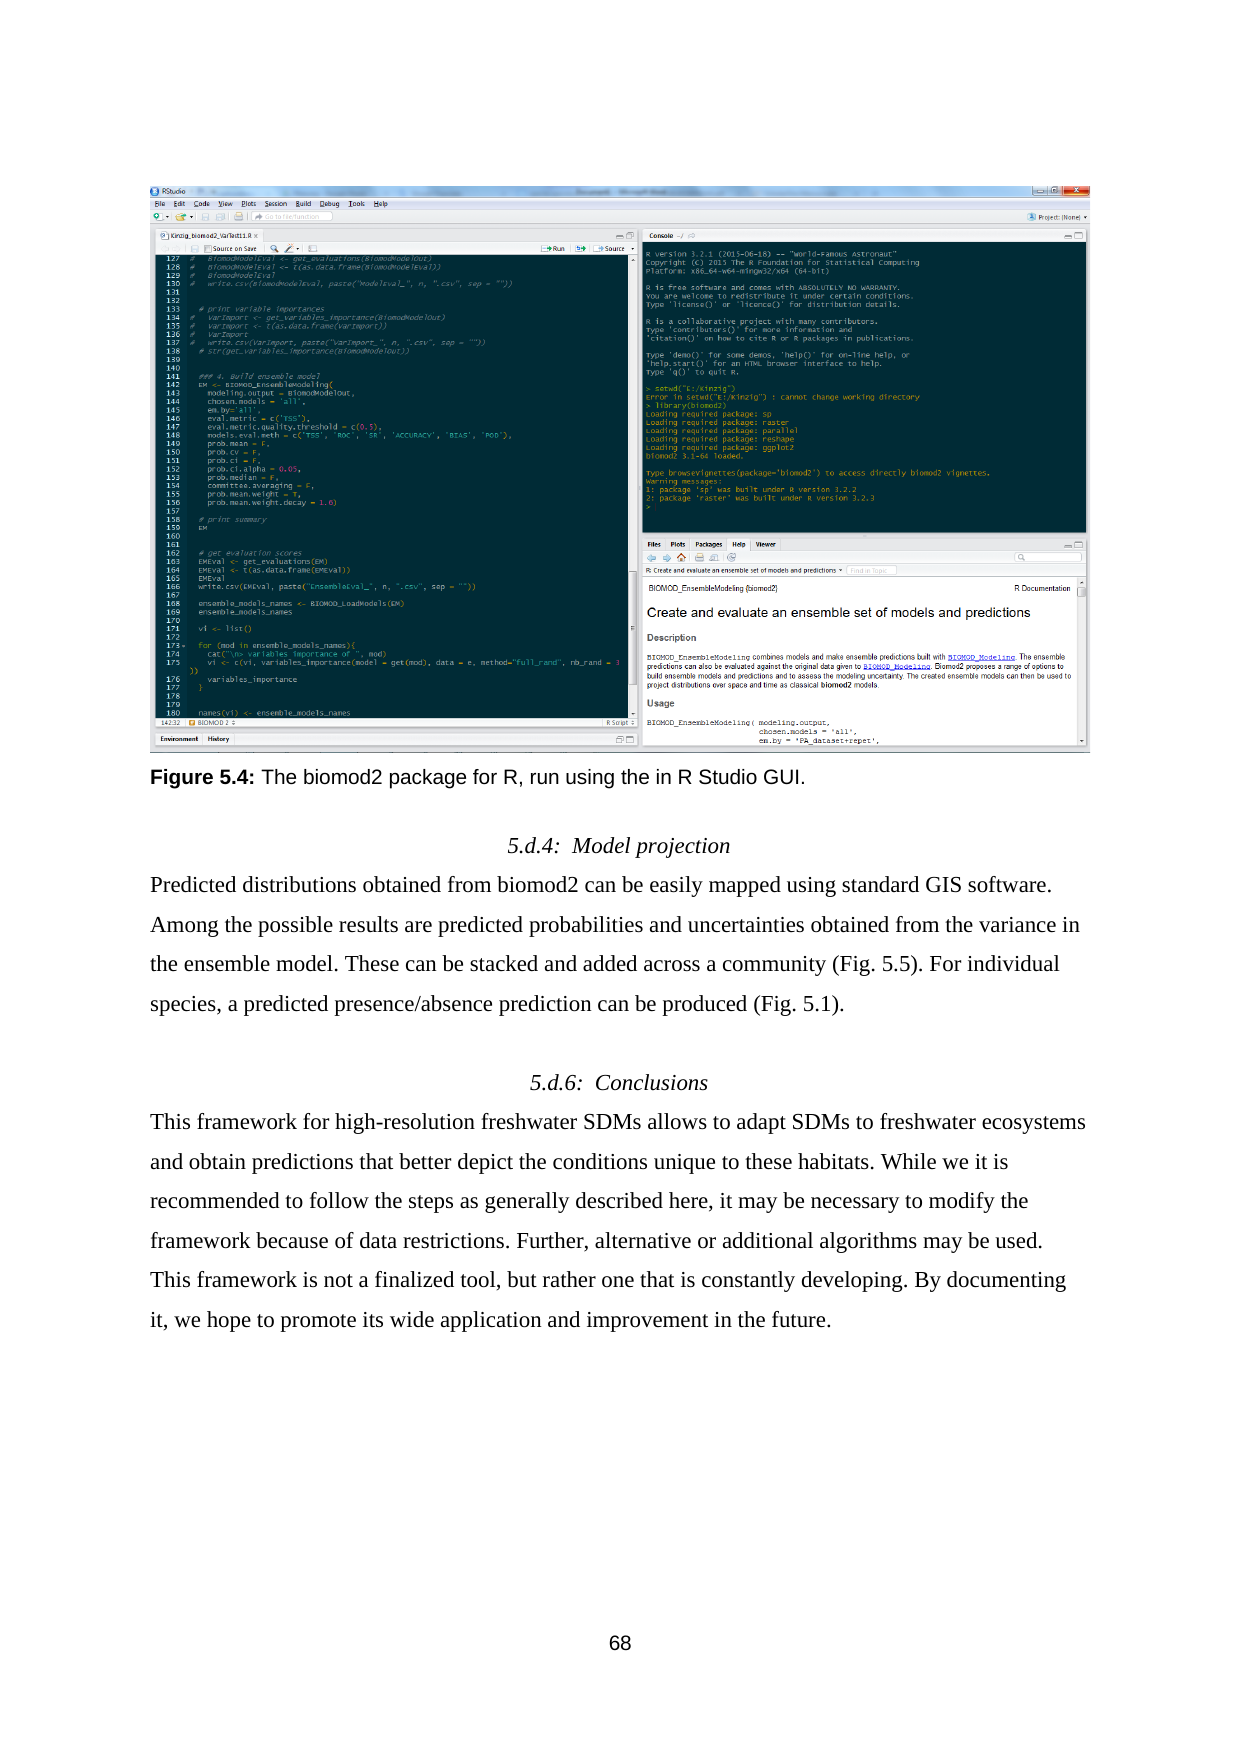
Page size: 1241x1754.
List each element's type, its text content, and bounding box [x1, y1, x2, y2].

text Predicted distributions obtained from biomod2 can be easily mapped using standard GIS software. Among the possible results are predicted probabilities and uncertainties obtained from the variance in the ensemble model. These can be stacked and added across a community (Fig. 5.5). For individual species, a predicted presence/absence prediction can be produced (Fig. 5.1). [150, 871, 1090, 1016]
text 5.d.4: Model projection [150, 832, 1090, 858]
text Figure 5.4: The biomod2 package for R, run using the in R Studio GUI. [150, 765, 1090, 789]
text 5.d.6: Conclusions [150, 1069, 1090, 1095]
text This framework for high-resolution freshwater SDMs allows to adapt SDMs to freshwater ecosystems and obtain predictions that better depict the conditions unique to these habitats. While we it is recommended to follow the steps as generally described here, it may be necessary to modify the framework because of data restrictions. Further, alternative or additional algorithms may be used. This framework is not a finalized tool, but rather one that is constantly developing. By documenting it, we hope to promote its wide application and improvement in the future. [150, 1108, 1090, 1332]
picture [150, 186, 1091, 753]
